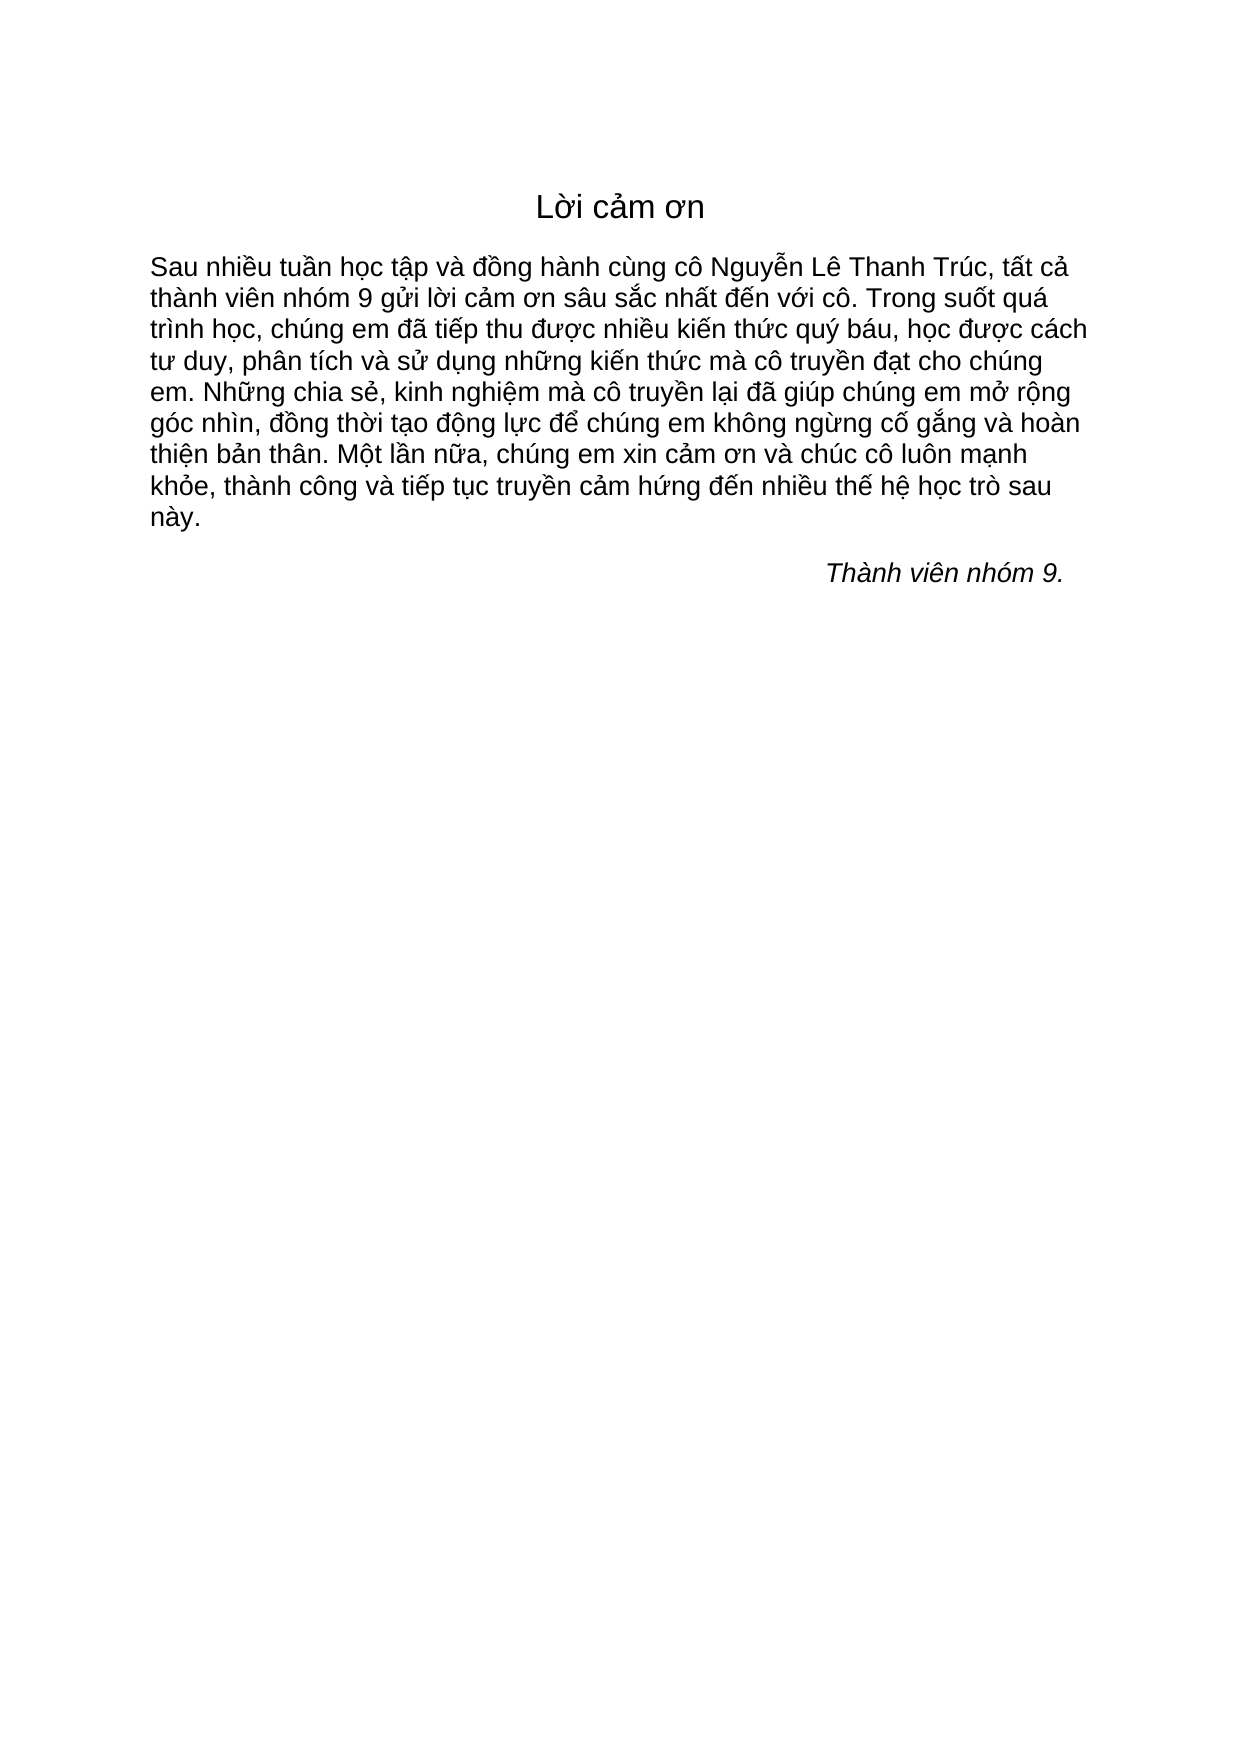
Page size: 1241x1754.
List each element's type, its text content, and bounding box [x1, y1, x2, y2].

text Sau nhiều tuần học tập và đồng hành cùng cô Nguyễn Lê Thanh Trúc, tất cả thành viên nhóm 9 gửi lời cảm ơn sâu sắc nhất đến với cô. Trong suốt quá trình học, chúng em đã tiếp thu được nhiều kiến thức quý báu, học được cách tư duy, phân tích và sử dụng những kiến thức mà cô truyền đạt cho chúng em. Những chia sẻ, kinh nghiệm mà cô truyền lại đã giúp chúng em mở rộng góc nhìn, đồng thời tạo động lực để chúng em không ngừng cố gắng và hoàn thiện bản thân. Một lần nữa, chúng em xin cảm ơn và chúc cô luôn mạnh khỏe, thành công và tiếp tục truyền cảm hứng đến nhiều thế hệ học trò sau này. [150, 251, 1090, 532]
text Thành viên nhóm 9. [150, 557, 1090, 588]
subtitle Lời cảm ơn [150, 187, 1090, 226]
